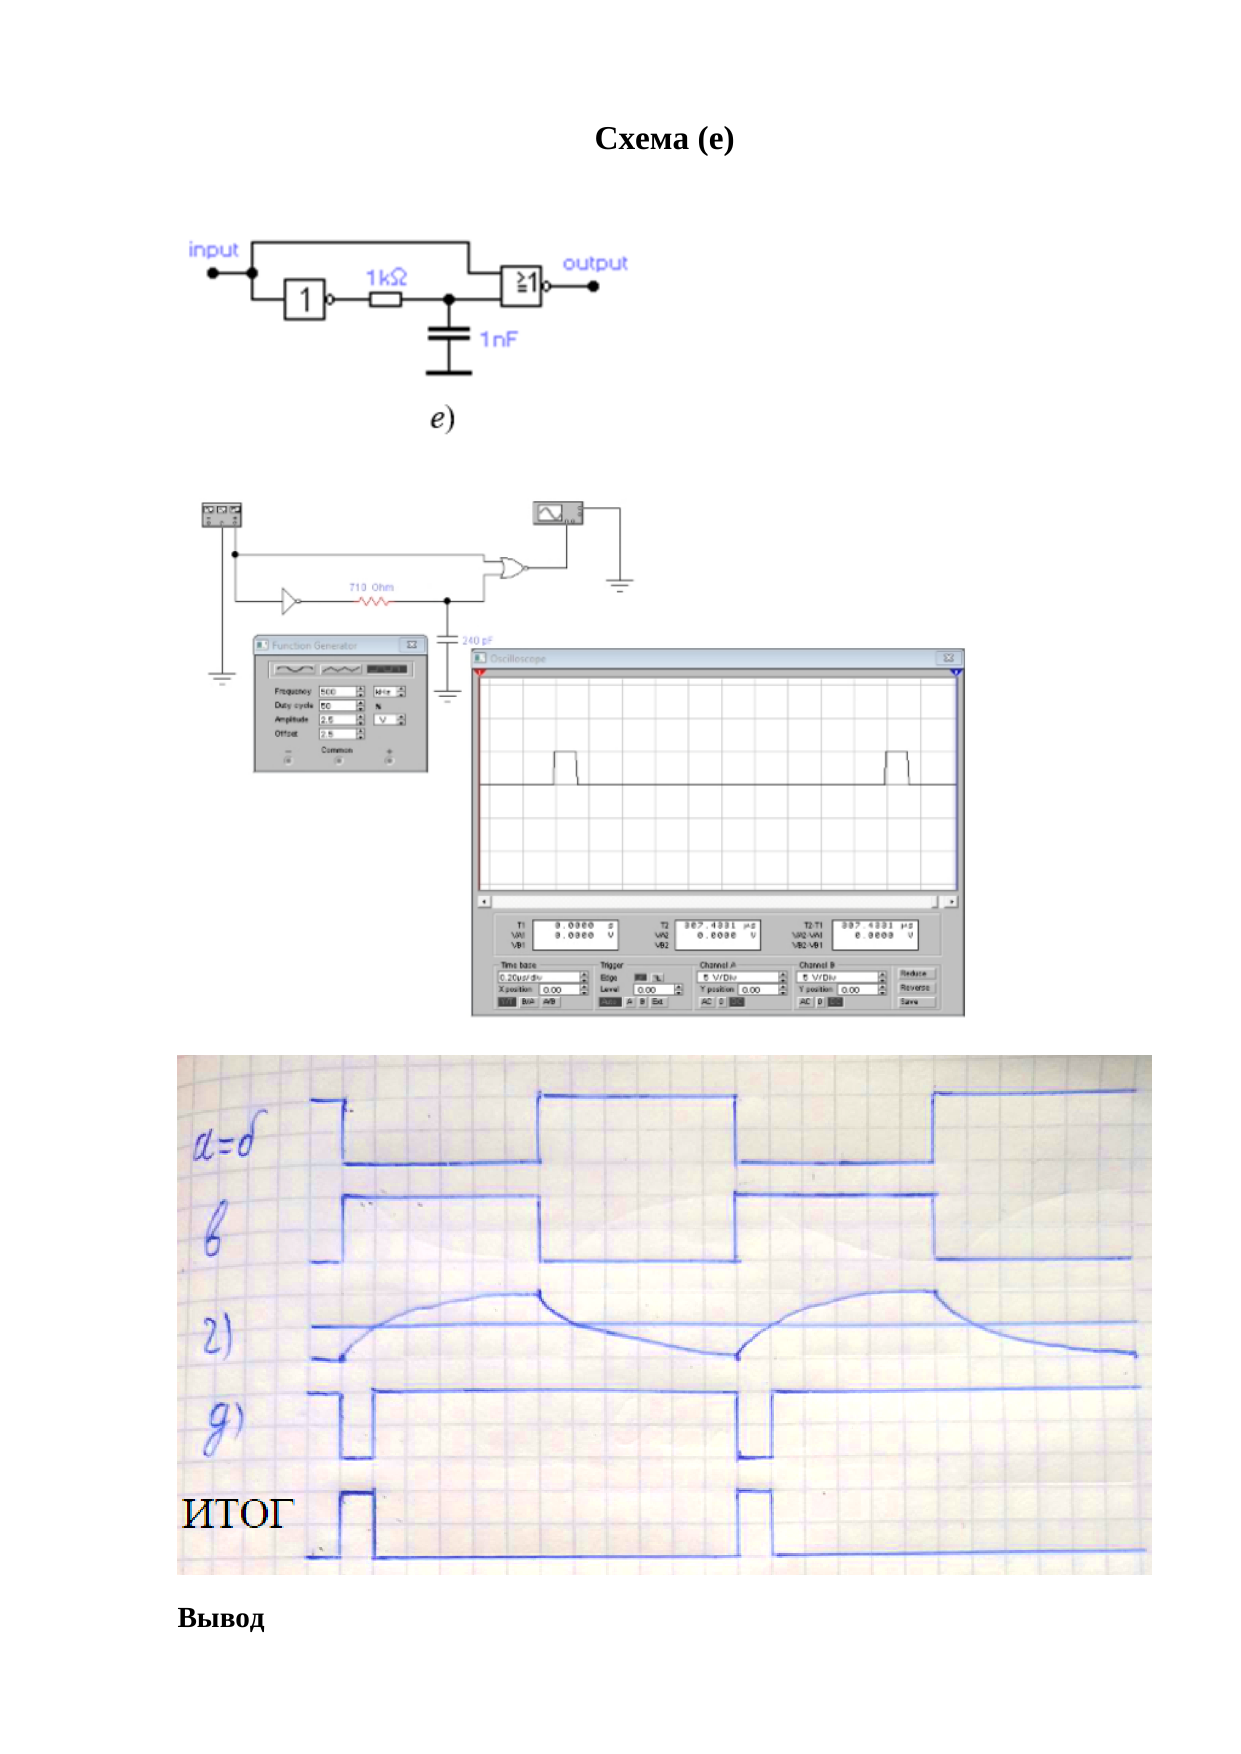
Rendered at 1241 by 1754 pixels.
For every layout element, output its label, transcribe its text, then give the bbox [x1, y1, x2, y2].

picture [177, 183, 660, 447]
picture [177, 1055, 1152, 1575]
text Вывод [177, 1600, 1152, 1633]
text Схема (е) [177, 118, 1152, 156]
picture [177, 472, 982, 1031]
